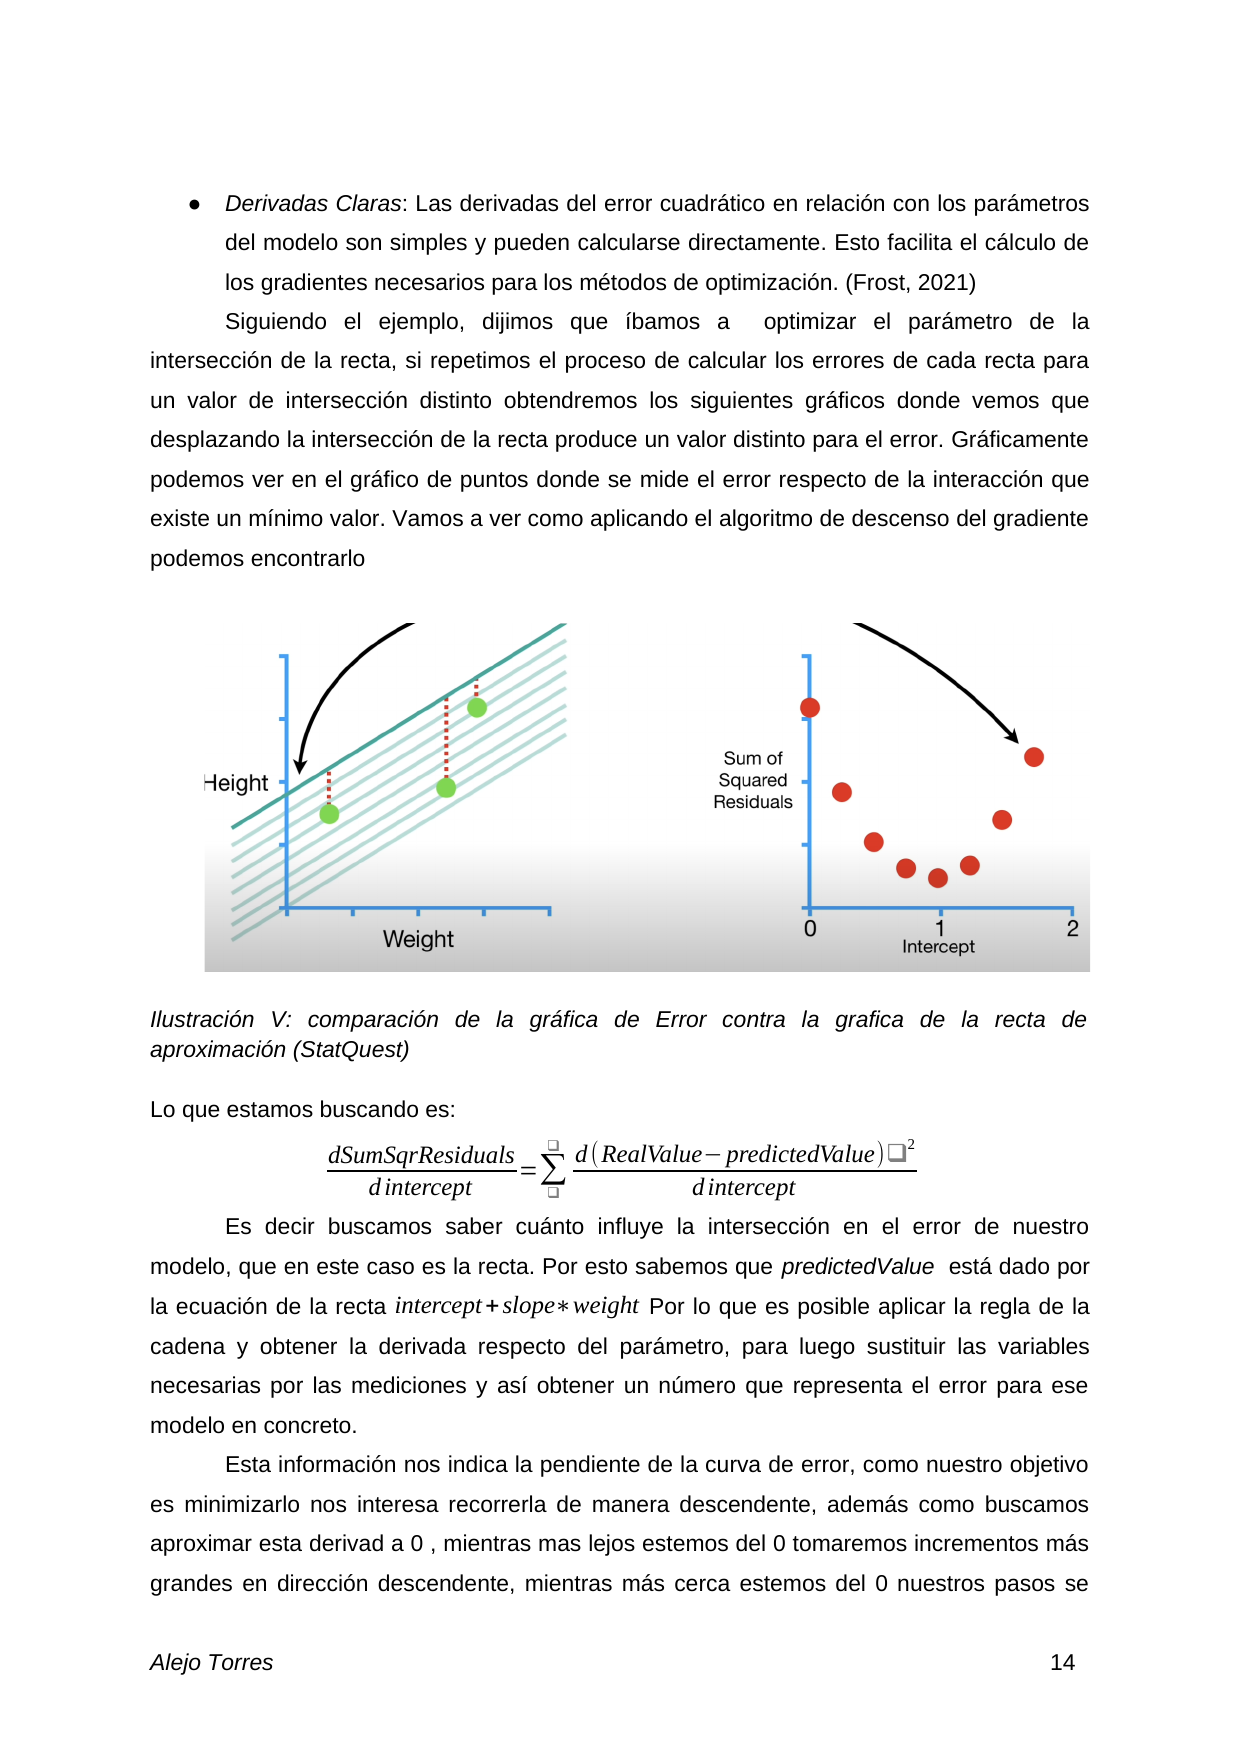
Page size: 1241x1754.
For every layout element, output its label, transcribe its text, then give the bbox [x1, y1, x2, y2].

text Ilustración V: comparación de la gráfica de Error contra la grafica de la recta de aproximación (StatQuest) [150, 1006, 1090, 1062]
text Es decir buscamos saber cuánto influye la intersección en el error de nuestro modelo, que en este caso es la recta. Por esto sabemos que predictedValue está dado por la ecuación de la recta Por lo que es posible aplicar la regla de la cadena y obtener la derivada respecto del parámetro, para luego sustituir las variables necesarias por las mediciones y así obtener un número que representa el error para ese modelo en concreto. [150, 1213, 1090, 1438]
text Siguiendo el ejemplo, dijimos que íbamos a optimizar el parámetro de la intersección de la recta, si repetimos el proceso de calcular los errores de cada recta para un valor de intersección distinto obtendremos los siguientes gráficos donde vemos que desplazando la intersección de la recta produce un valor distinto para el error. Gráficamente podemos ver en el gráfico de puntos donde se mide el error respecto de la interacción que existe un mínimo valor. Vamos a ver como aplicando el algoritmo de descenso del gradiente podemos encontrarlo [150, 308, 1090, 571]
list Derivadas Claras: Las derivadas del error cuadrático en relación con los parámetros del modelo son simples y pueden calcularse directamente. Esto facilita el cálculo de los gradientes necesarios para los métodos de optimización. (Frost, 2021) [187, 189, 1090, 295]
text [150, 1451, 1090, 1596]
picture [204, 623, 1091, 972]
text Lo que estamos buscando es: [150, 1096, 1090, 1123]
